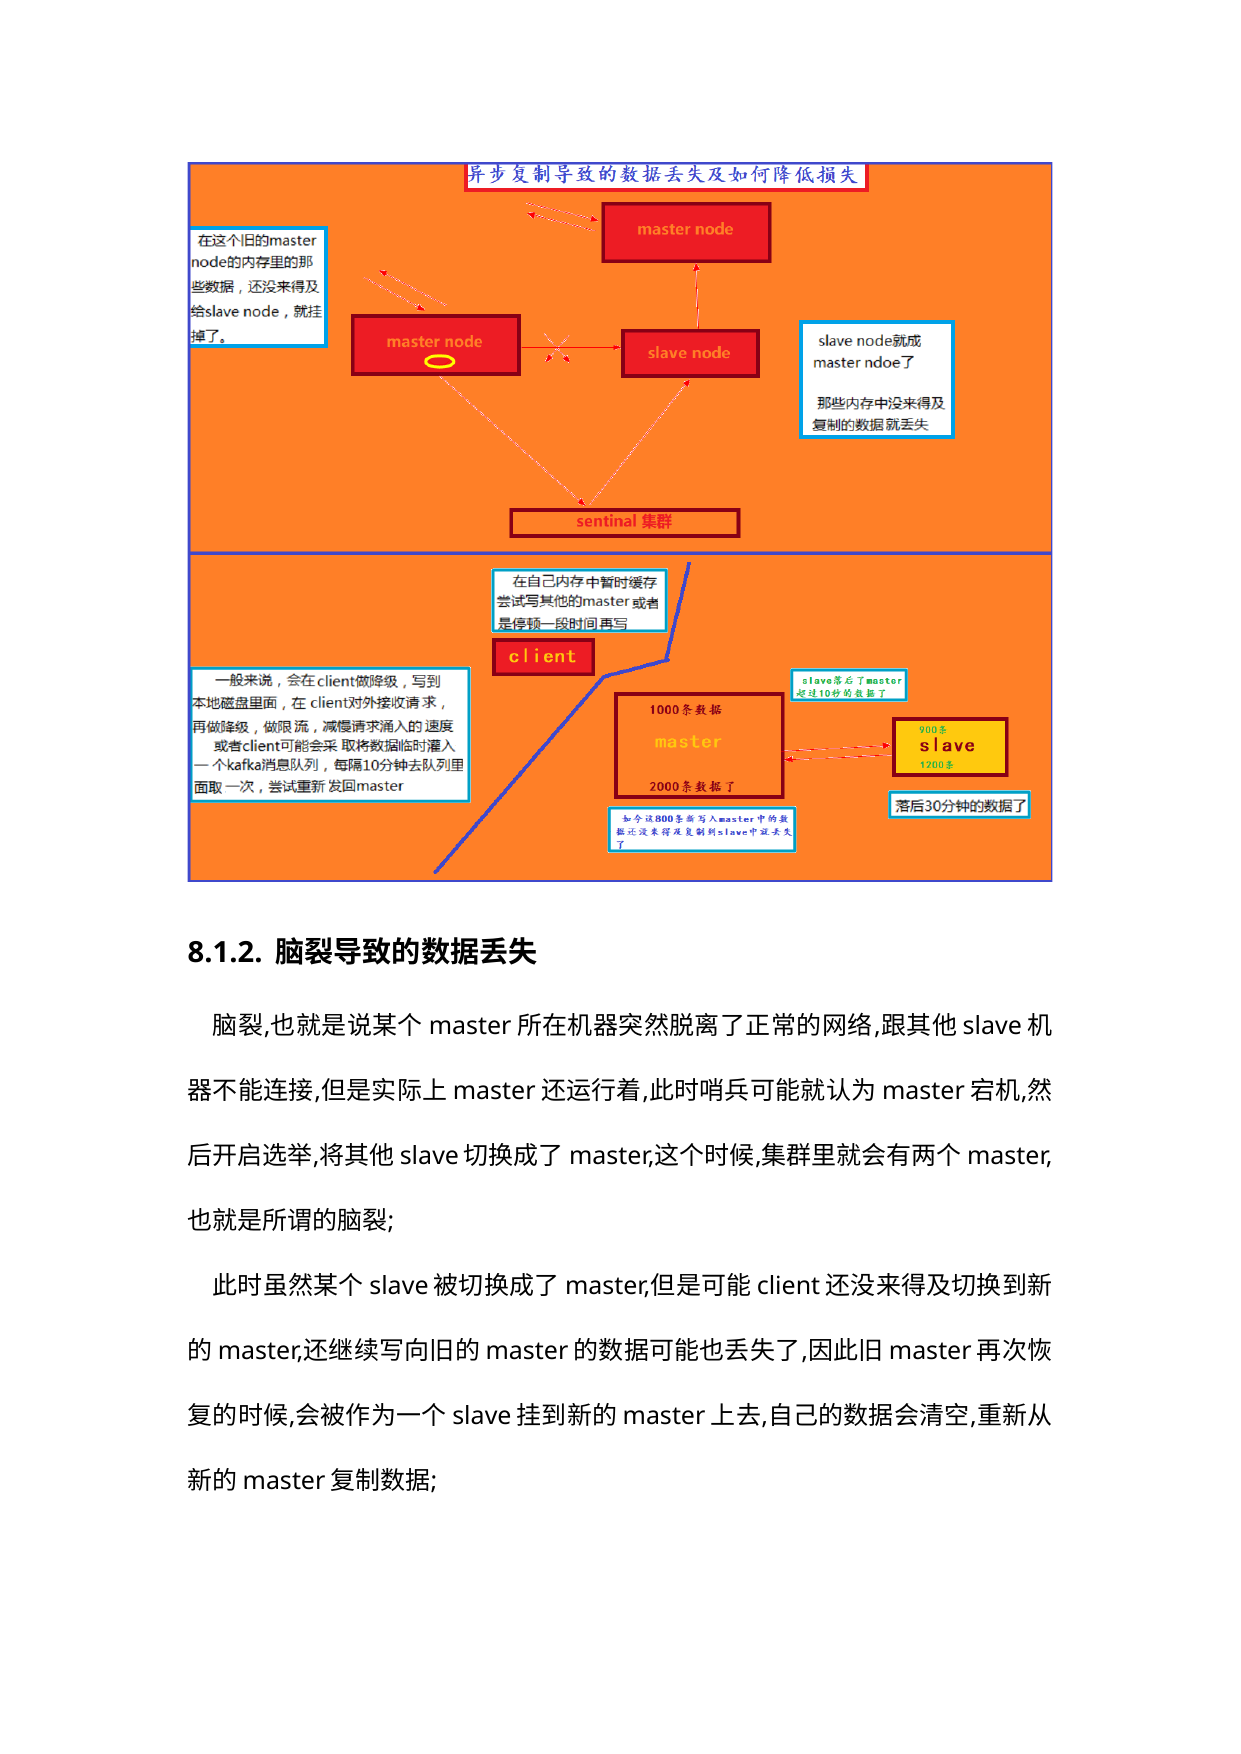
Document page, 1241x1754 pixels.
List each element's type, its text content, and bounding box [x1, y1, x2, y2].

text 脑裂,也就是说某个master所在机器突然脱离了正常的网络,跟其他slave机器不能连接,但是实际上master还运行着,此时哨兵可能就认为master宕机,然后开启选举,将其他slave切换成了master,这个时候,集群里就会有两个master,也就是所谓的脑裂; [187, 991, 1053, 1251]
text 此时虽然某个slave被切换成了master,但是可能client还没来得及切换到新的master,还继续写向旧的master的数据可能也丢失了,因此旧master再次恢复的时候,会被作为一个slave挂到新的master上去,自己的数据会清空,重新从新的master复制数据; [187, 1251, 1053, 1511]
subtitle 脑裂导致的数据丢失 [187, 918, 1053, 983]
picture [187, 162, 1053, 882]
